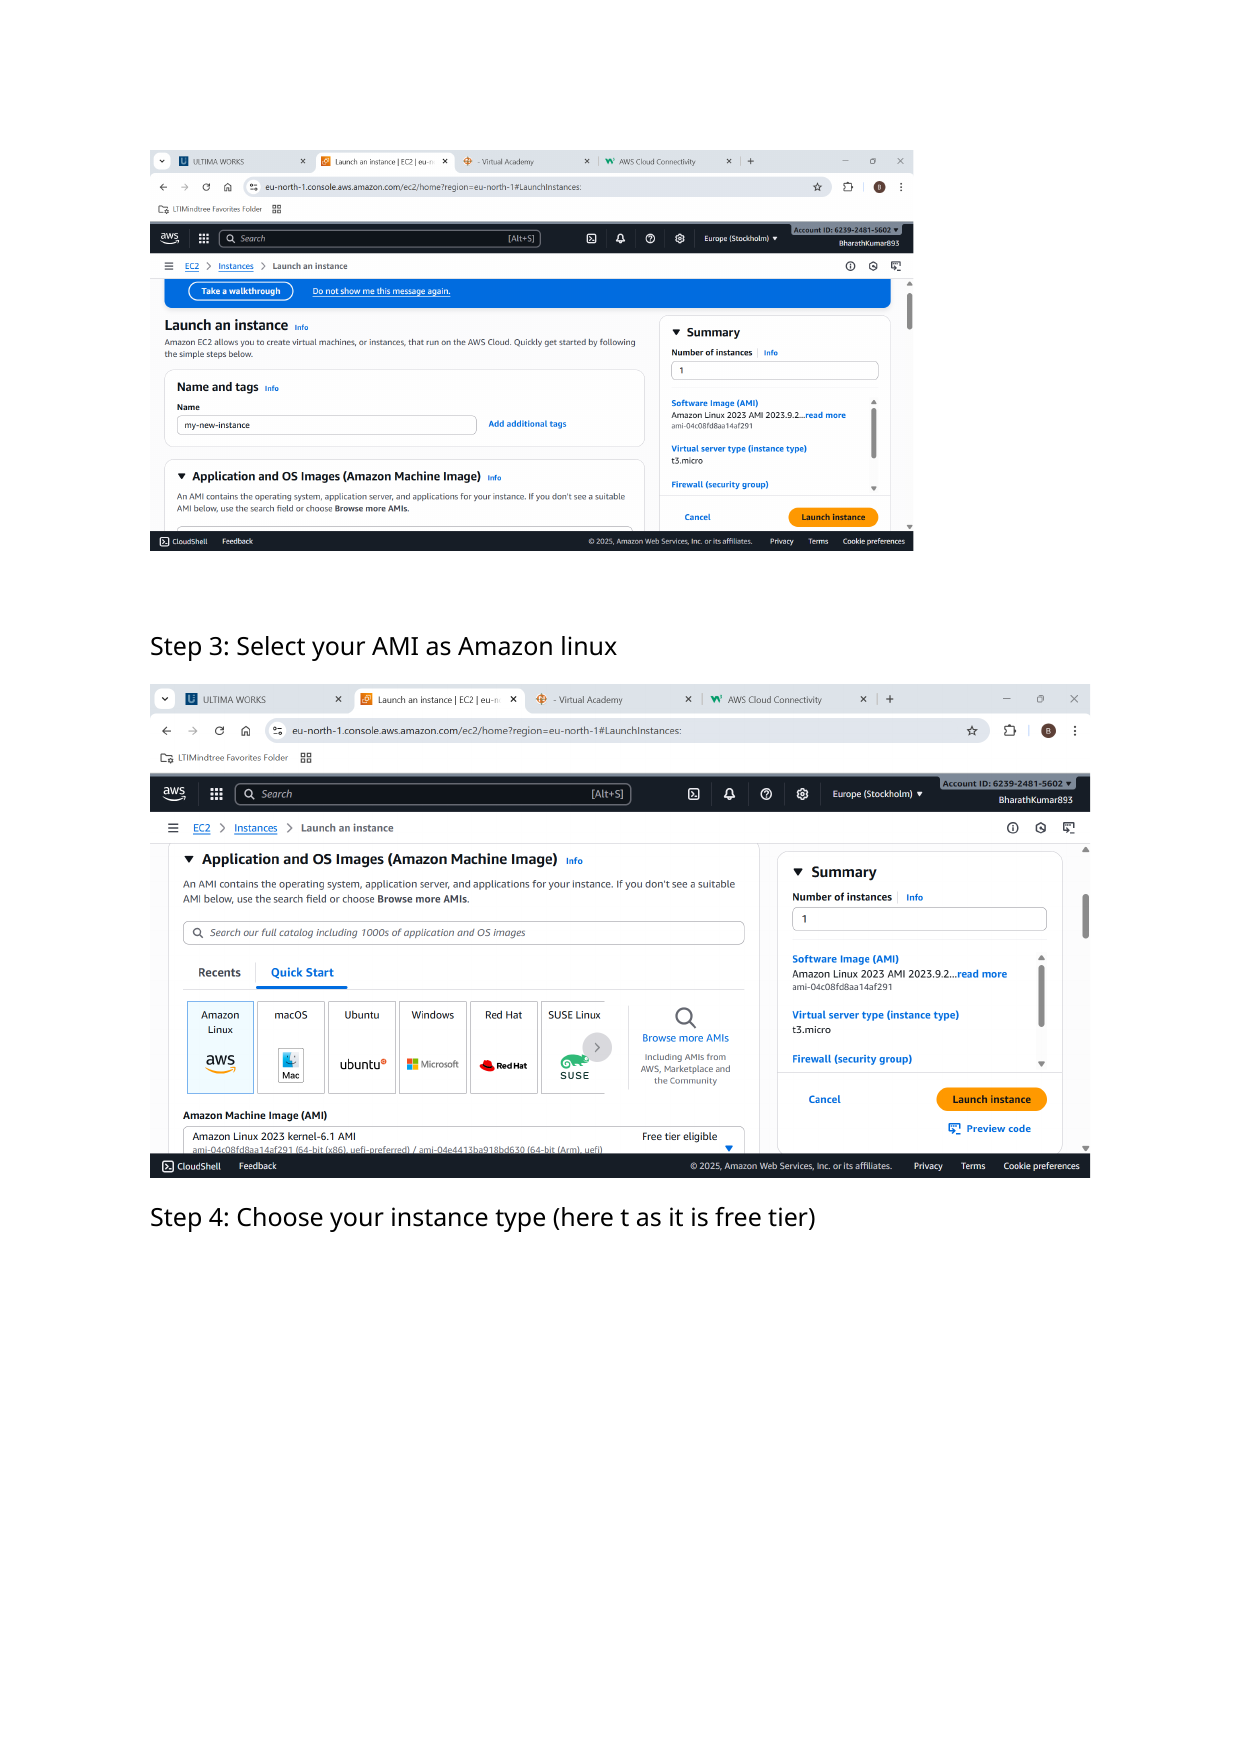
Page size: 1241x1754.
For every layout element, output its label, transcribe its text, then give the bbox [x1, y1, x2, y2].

picture [150, 684, 1091, 1178]
text Step 4: Choose your instance type (here t as it is free tier) [150, 1200, 1090, 1234]
picture [150, 150, 914, 551]
text Step 3: Select your AMI as Amazon linux [150, 628, 1090, 662]
